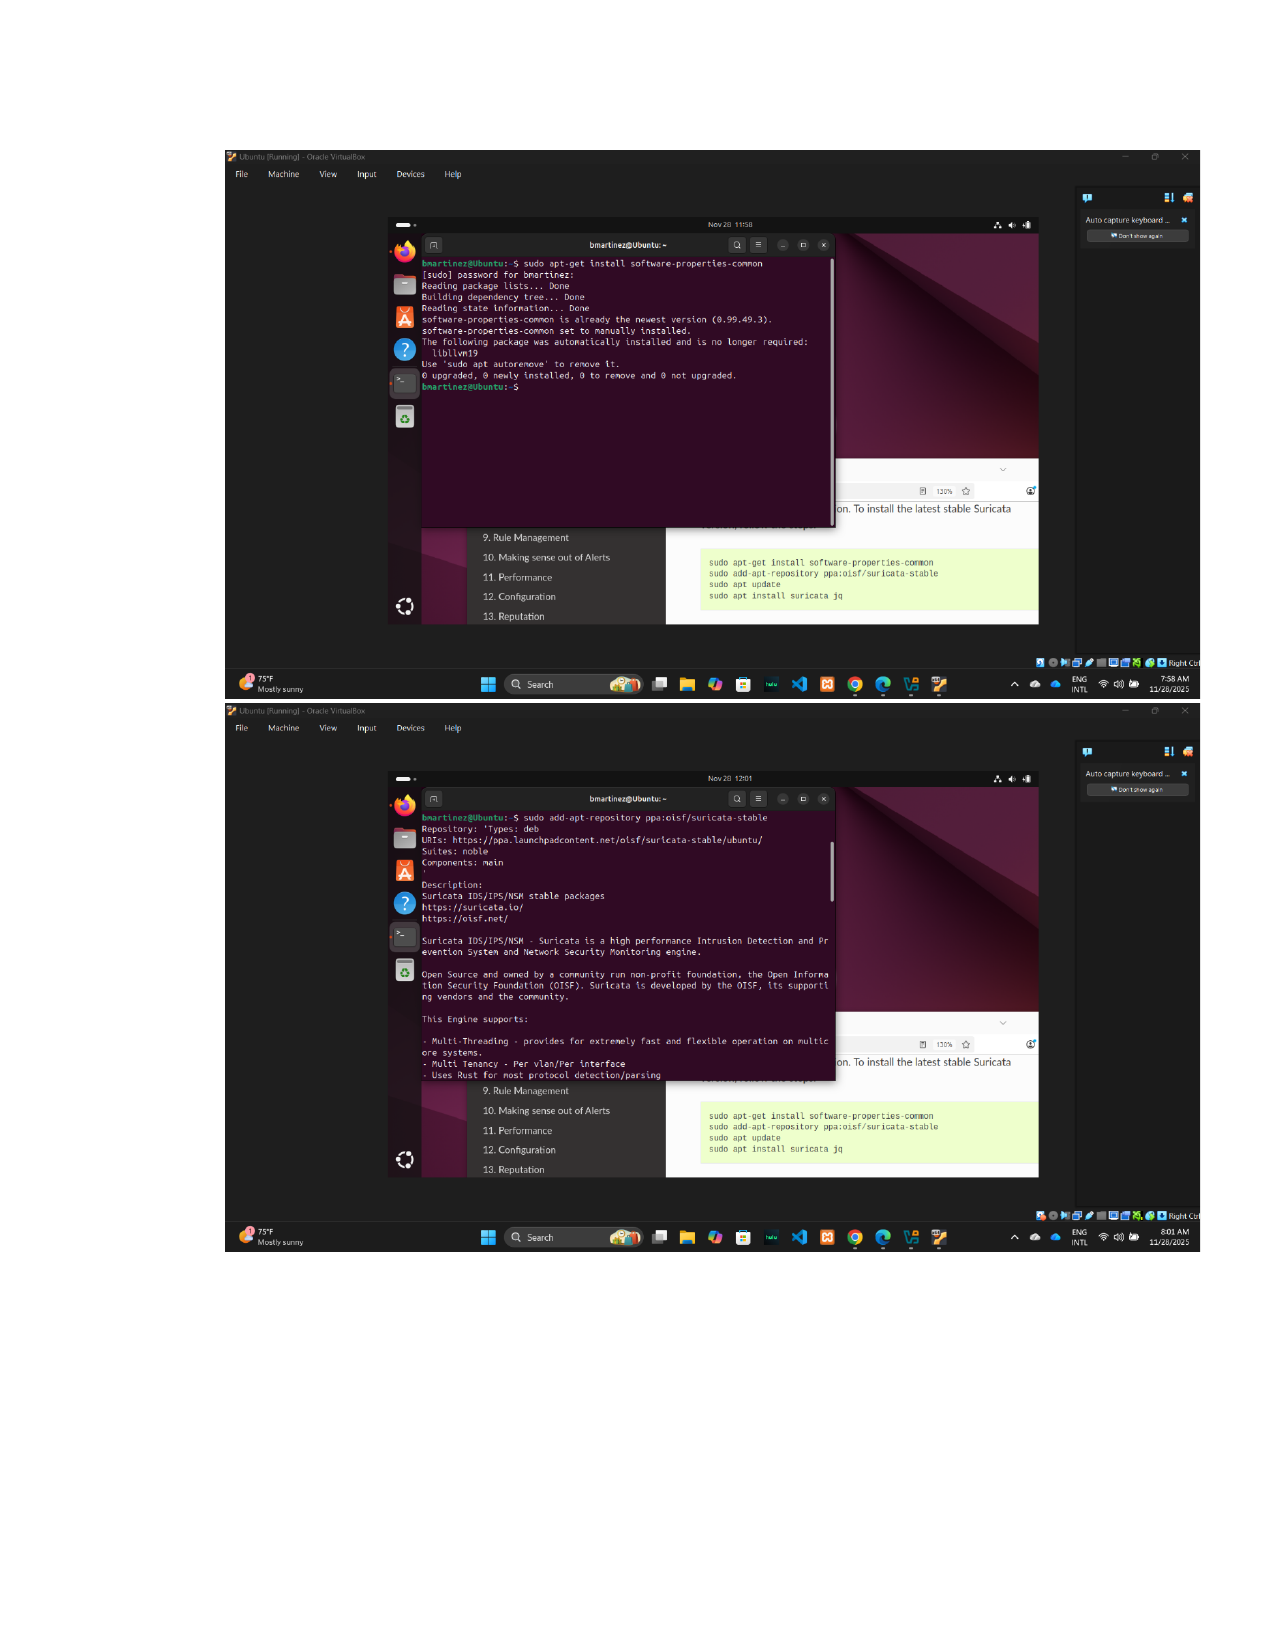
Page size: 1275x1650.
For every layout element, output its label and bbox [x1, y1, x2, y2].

picture [225, 703, 1200, 1252]
picture [225, 150, 1200, 699]
